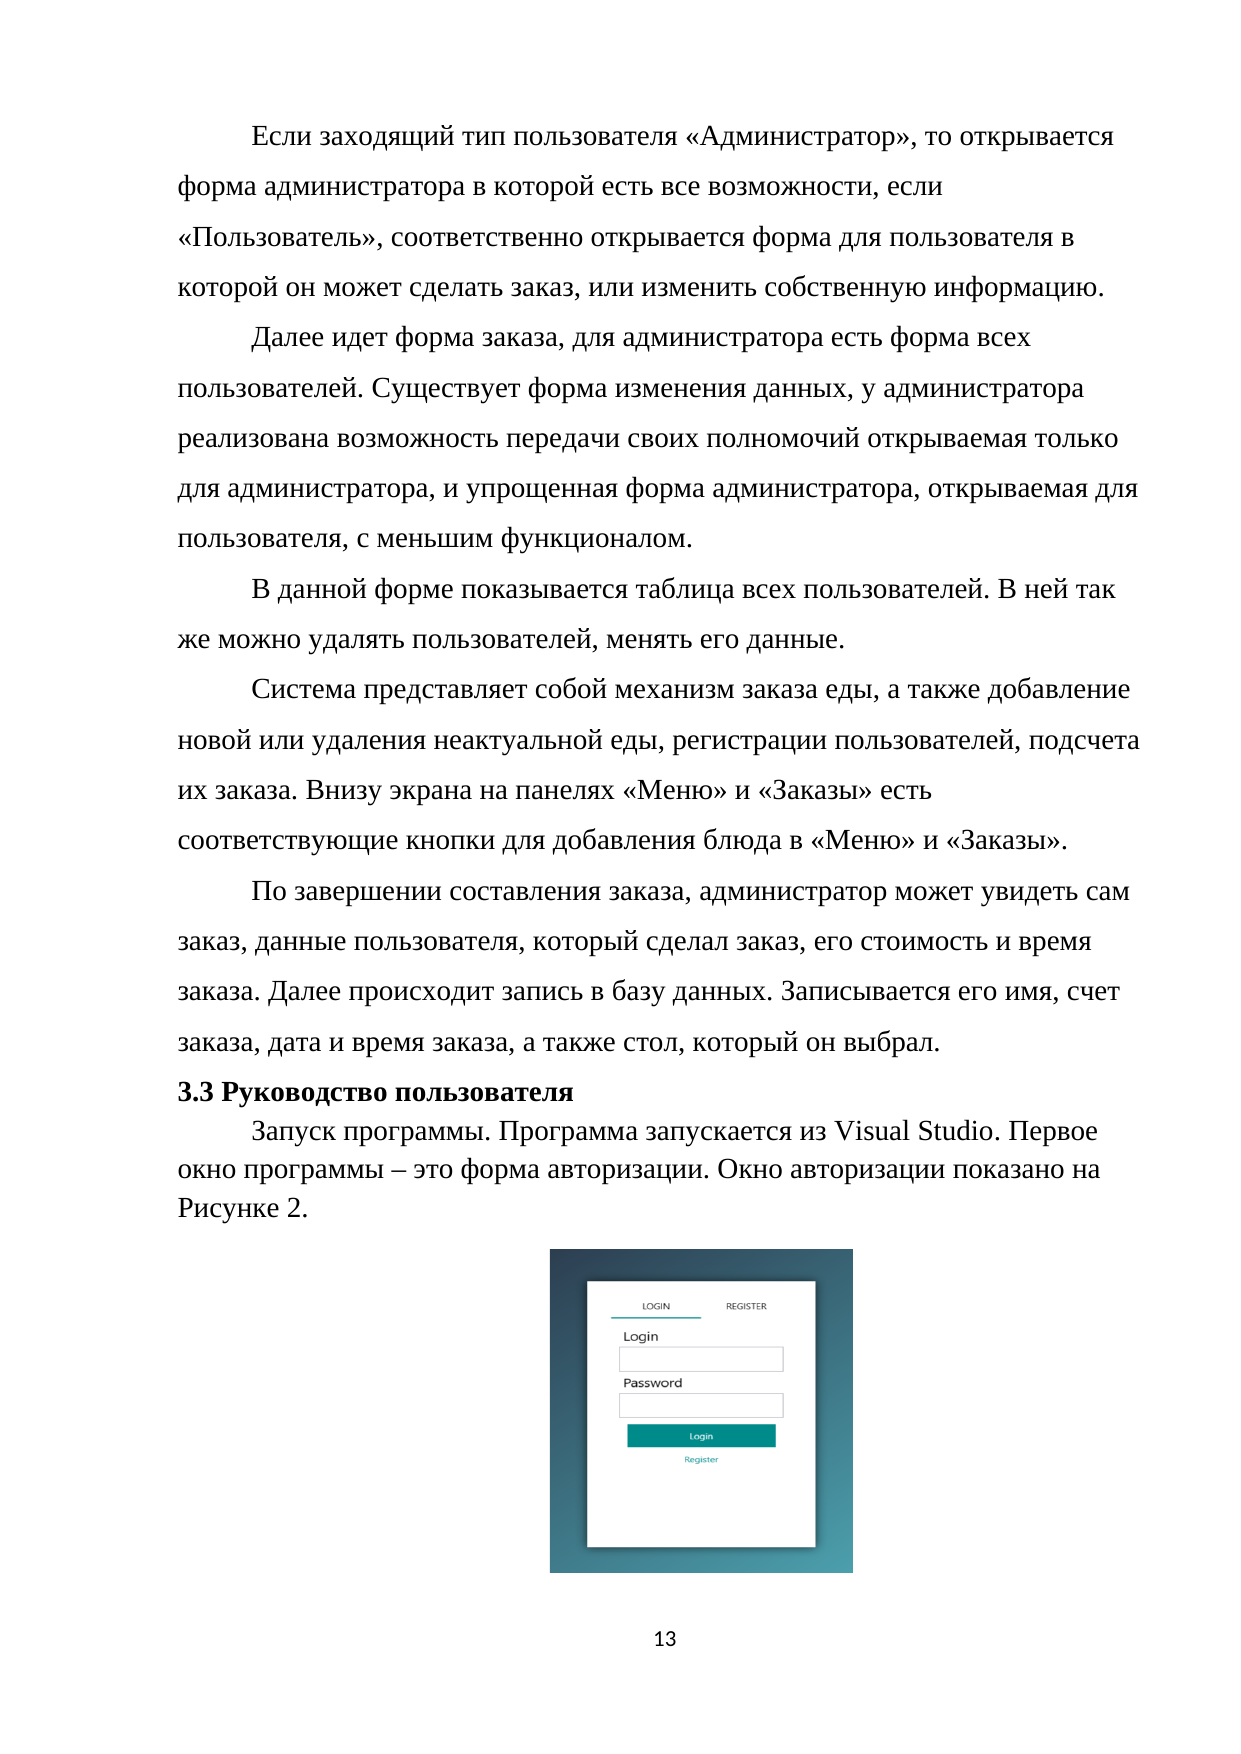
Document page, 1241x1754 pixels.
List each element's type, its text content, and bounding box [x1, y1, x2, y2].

subtitle 3.3 Руководство пользователя [177, 1074, 1152, 1108]
picture [549, 1249, 853, 1573]
text Запуск программы. Программа запускается из Visual Studio. Первое окно программы – это форма авторизации. Окно авторизации показано на Рисунке 2. [177, 1113, 1152, 1223]
text Если заходящий тип пользователя «Администратор», то открывается форма администратора в которой есть все возможности, если «Пользователь», соответственно открывается форма для пользователя в которой он может сделать заказ, или изменить собственную информацию. [177, 118, 1152, 303]
text В данной форме показывается таблица всех пользователей. В ней так же можно удалять пользователей, менять его данные. [177, 571, 1152, 655]
text Далее идет форма заказа, для администратора есть форма всех пользователей. Существует форма изменения данных, у администратора реализована возможность передачи своих полномочий открываемая только для администратора, и упрощенная форма администратора, открываемая для пользователя, с меньшим функционалом. [177, 319, 1152, 554]
text По завершении составления заказа, администратор может увидеть сам заказ, данные пользователя, который сделал заказ, его стоимость и время заказа. Далее происходит запись в базу данных. Записывается его имя, счет заказа, дата и время заказа, а также стол, который он выбрал. [177, 873, 1152, 1057]
text Система представляет собой механизм заказа еды, а также добавление новой или удаления неактуальной еды, регистрации пользователей, подсчета их заказа. Внизу экрана на панелях «Меню» и «Заказы» есть соответствующие кнопки для добавления блюда в «Меню» и «Заказы». [177, 672, 1152, 856]
